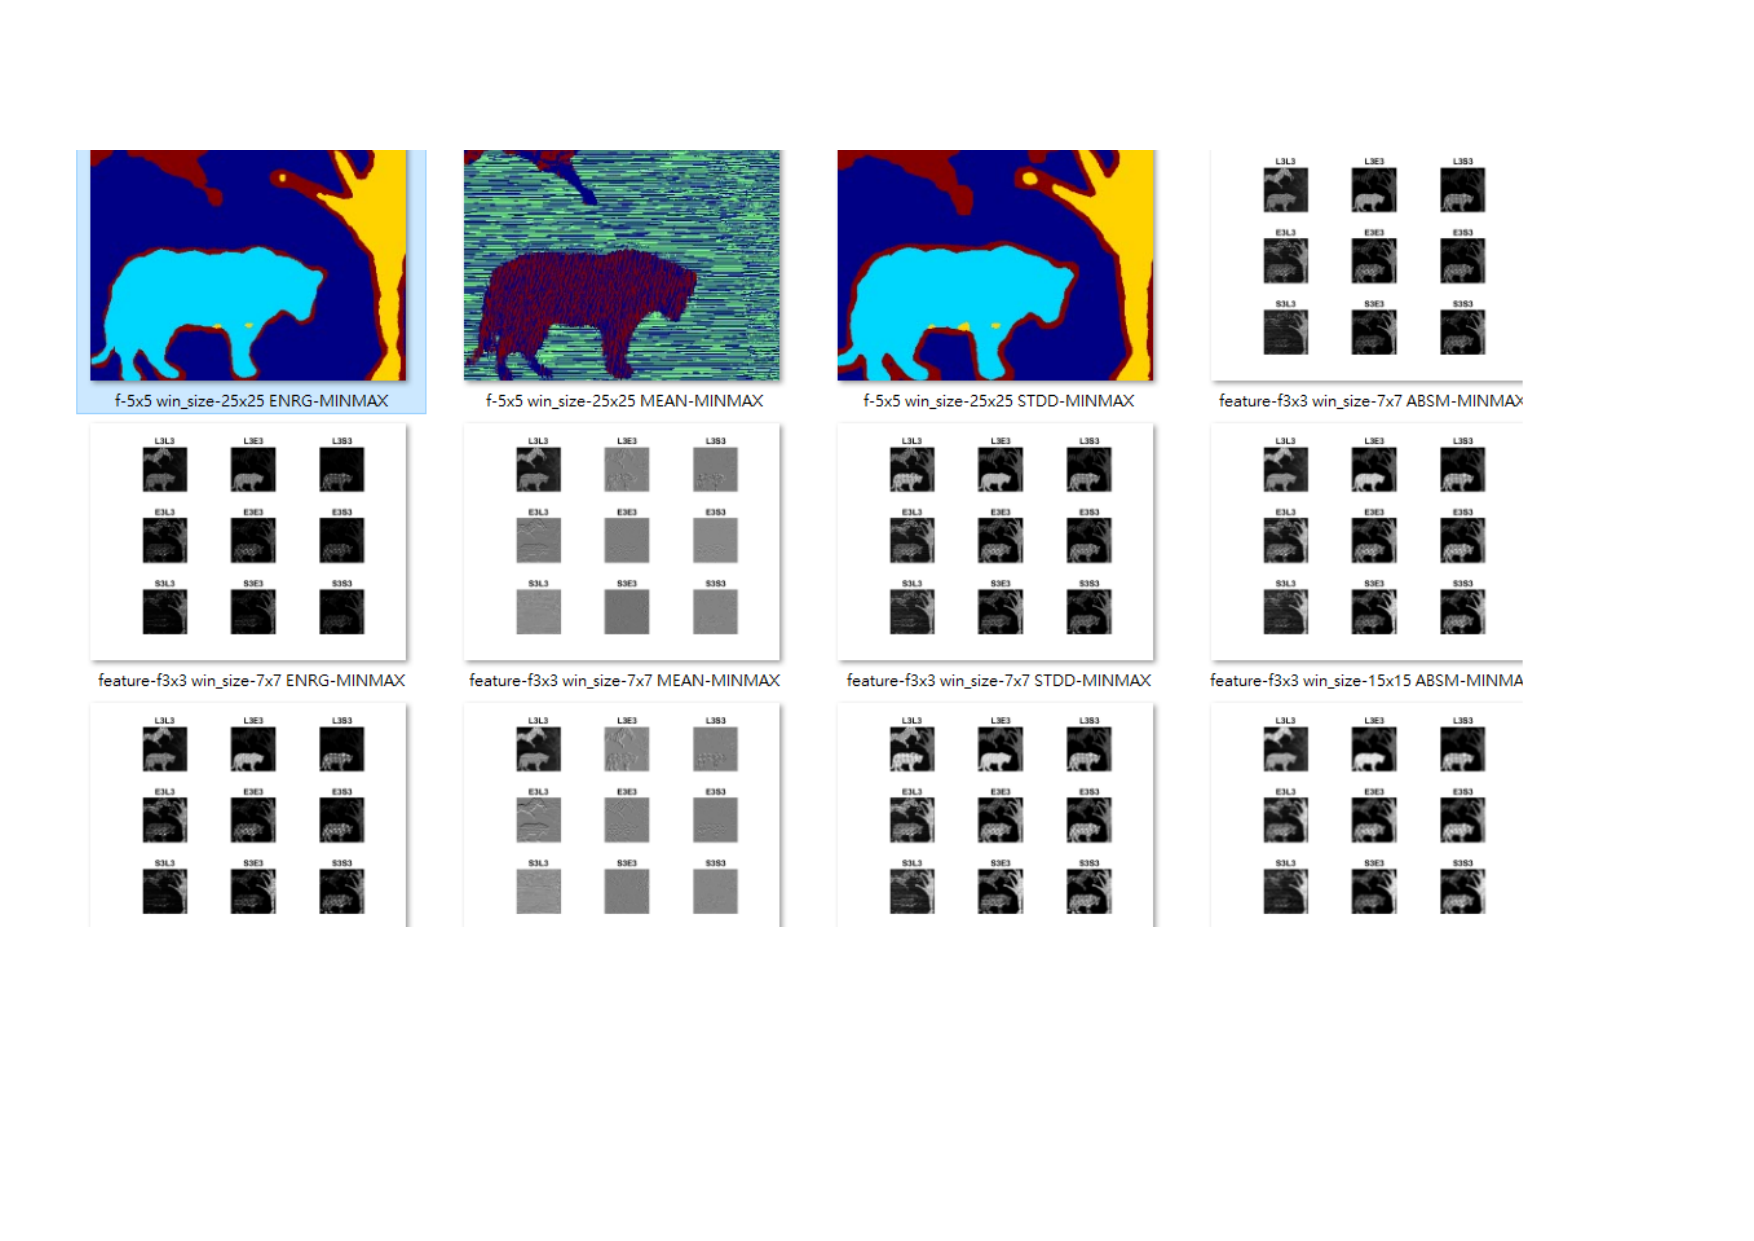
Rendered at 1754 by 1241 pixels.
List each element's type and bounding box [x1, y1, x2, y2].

picture [75, 150, 1523, 927]
